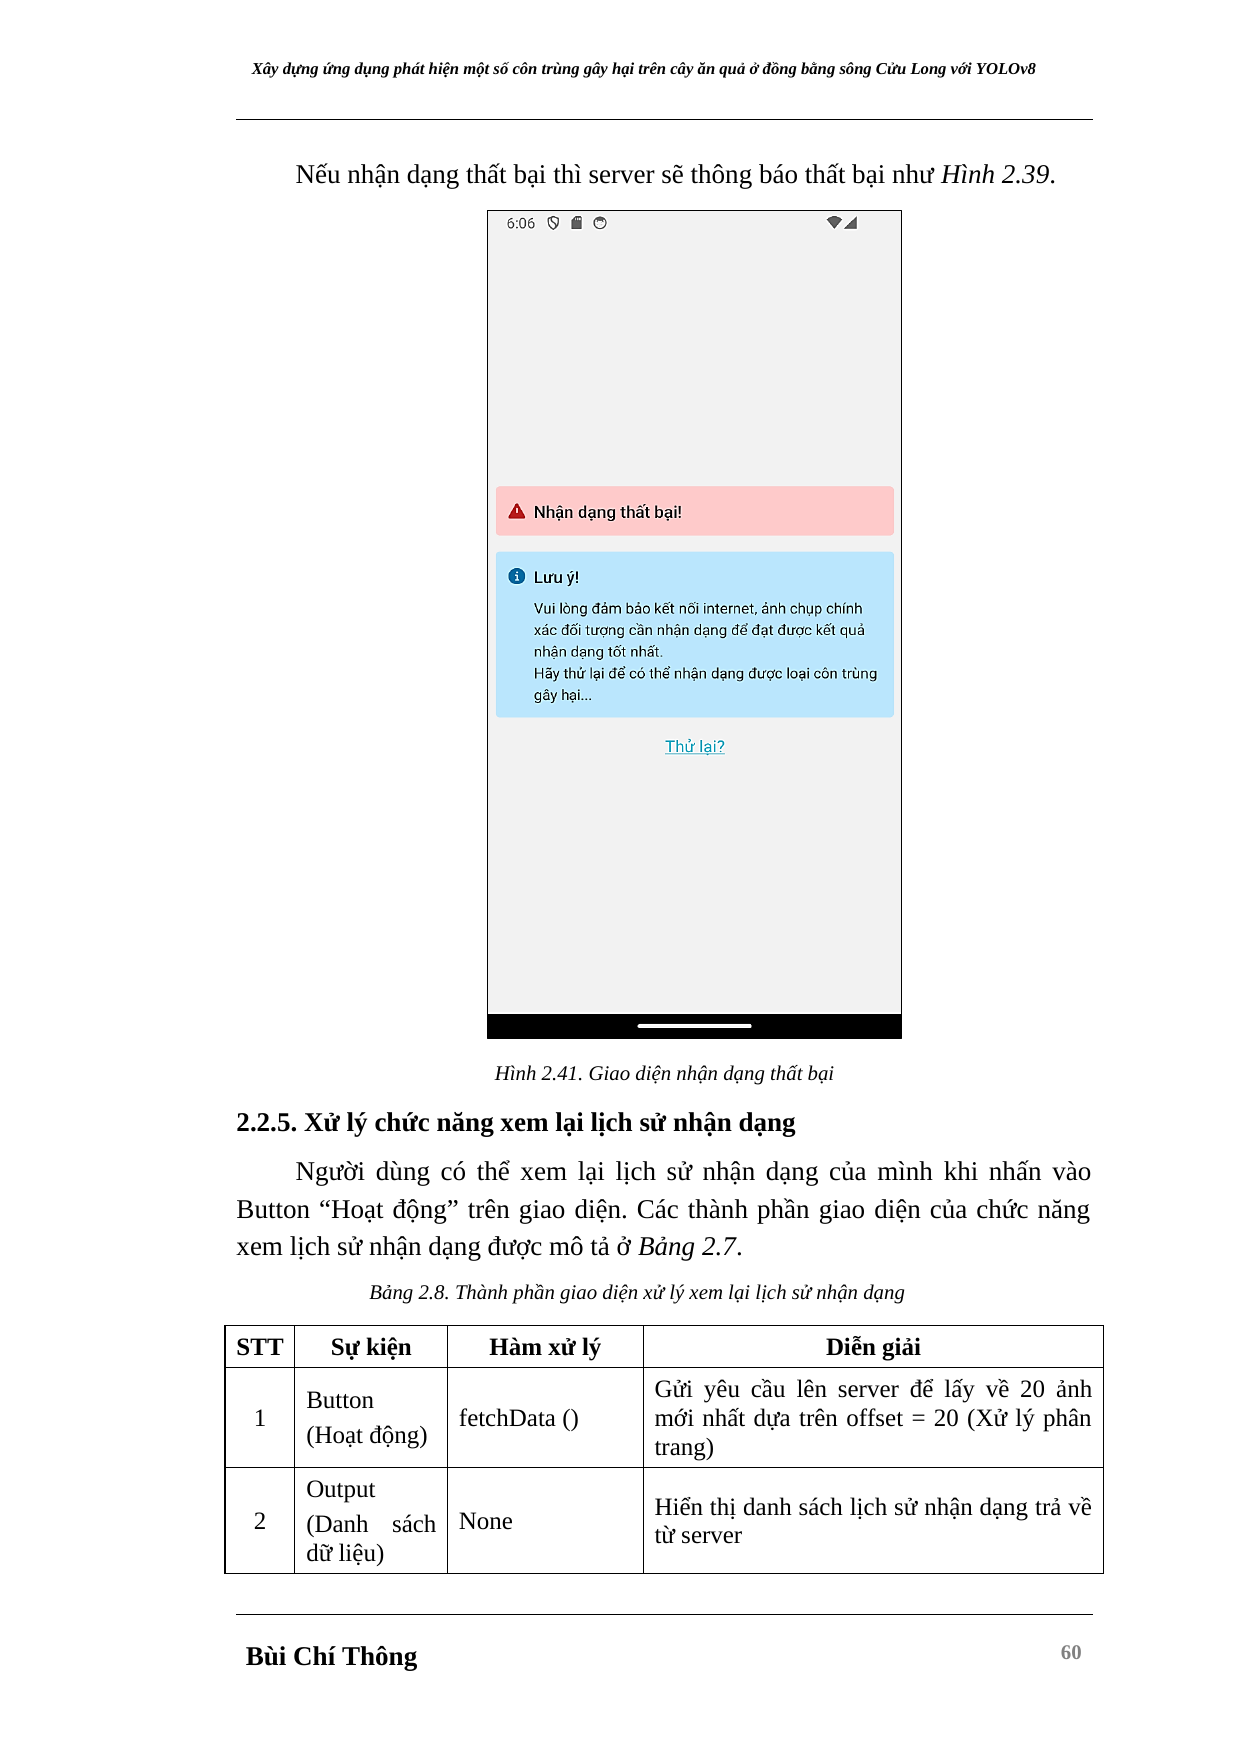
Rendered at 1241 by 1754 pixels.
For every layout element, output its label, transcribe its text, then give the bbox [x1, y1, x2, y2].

table_cell 1 [226, 1368, 294, 1467]
table_header Diễn giải [644, 1326, 1103, 1367]
table_cell None [448, 1468, 643, 1573]
table_header Sự kiện [295, 1326, 447, 1367]
table_header STT [226, 1326, 294, 1367]
picture [488, 211, 901, 1038]
table_cell Button (Hoạt động) [295, 1368, 447, 1467]
subtitle Xử lý chức năng xem lại lịch sử nhận dạng [236, 1106, 1092, 1137]
table_cell Gửi yêu cầu lên server để lấy về 20 ảnh mới nhất dựa trên offset = 20 (Xử lý phân trang) [644, 1368, 1103, 1467]
table_header Hàm xử lý [448, 1326, 643, 1367]
table_cell 2 [226, 1468, 294, 1573]
table_cell fetchData () [448, 1368, 643, 1467]
text Nếu nhận dạng thất bại thì server sẽ thông báo thất bại như Hình 2.39. [236, 158, 1092, 189]
table_cell Hiển thị danh sách lịch sử nhận dạng trả về từ server [644, 1468, 1103, 1573]
table_cell Output (Danh sách dữ liệu) [295, 1468, 447, 1573]
text Người dùng có thể xem lại lịch sử nhận dạng của mình khi nhấn vào Button “Hoạt động” trên giao diện. Các thành phần giao diện của chức năng xem lịch sử nhận dạng được mô tả ở Bảng 2.7. [236, 1155, 1092, 1261]
